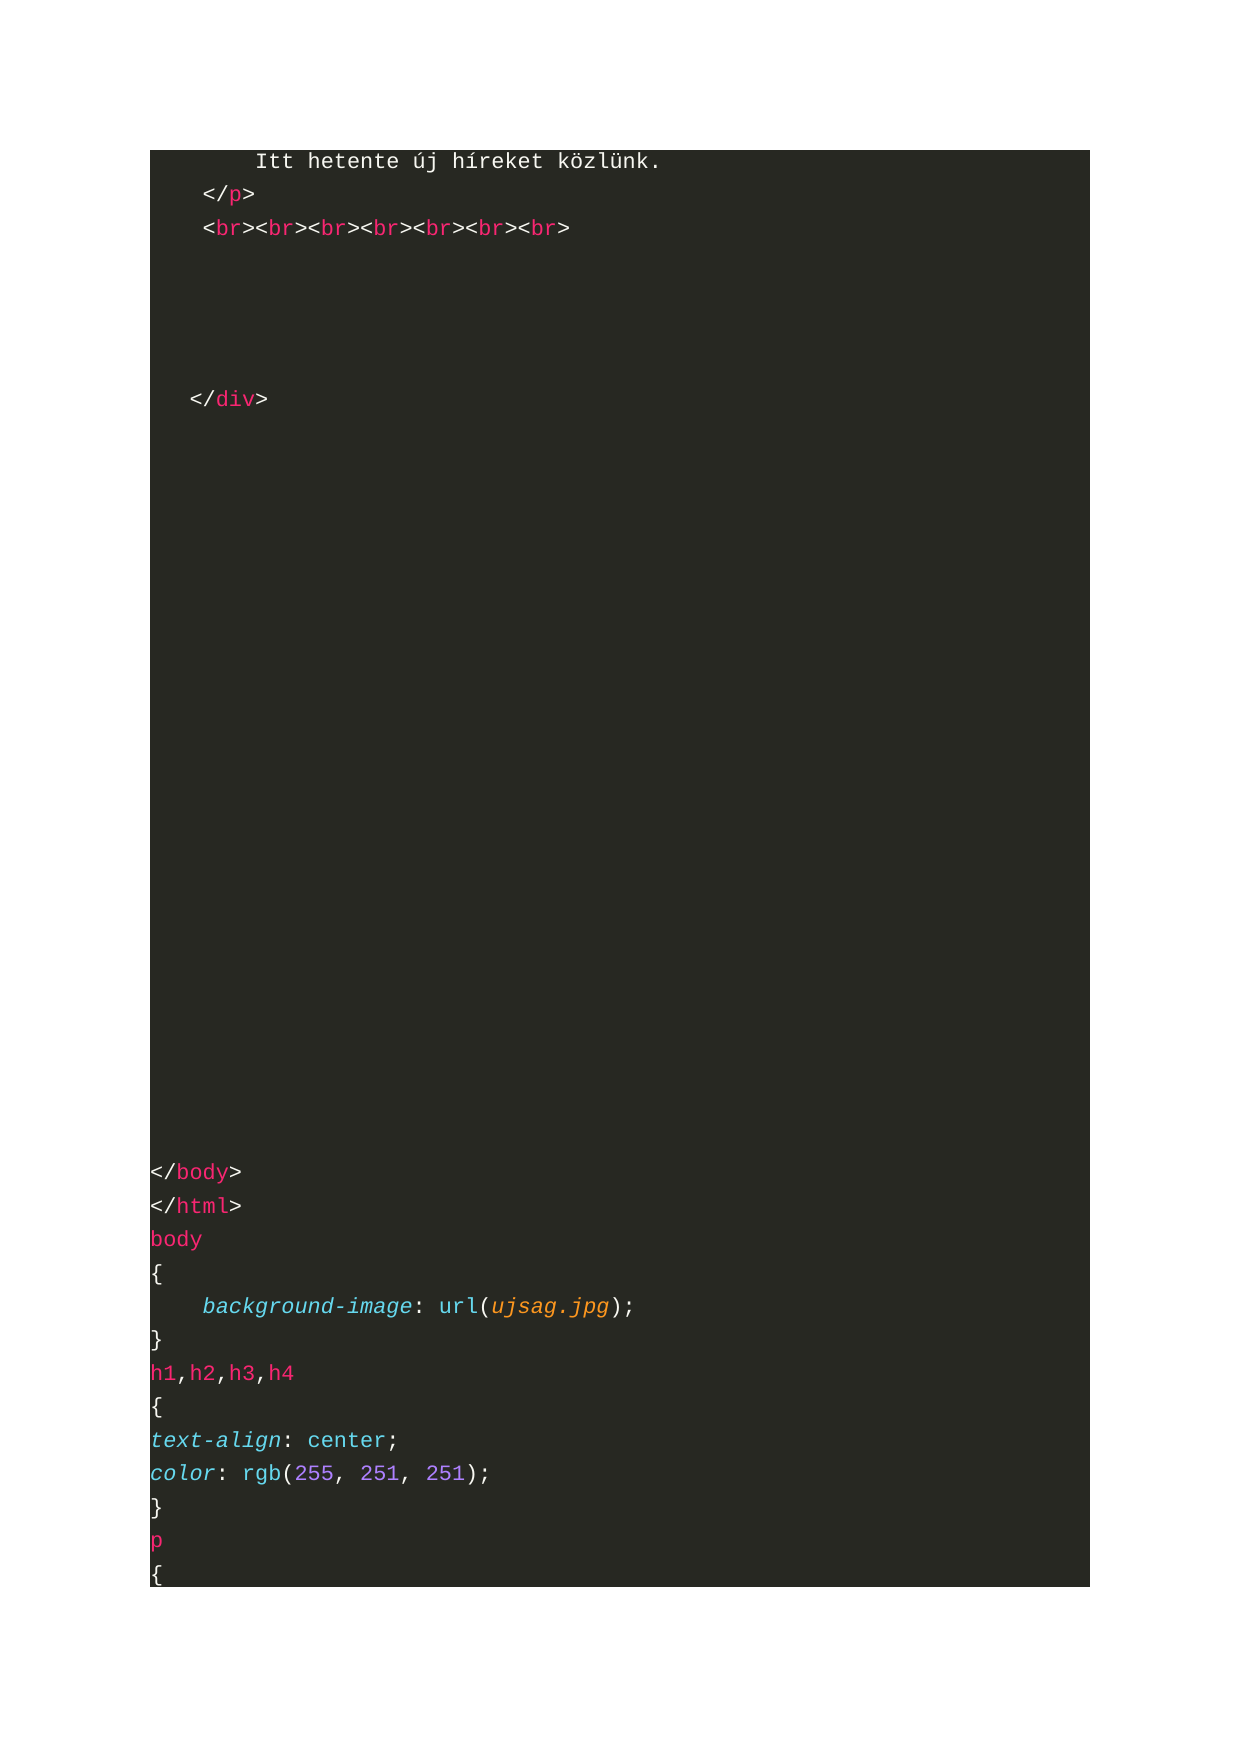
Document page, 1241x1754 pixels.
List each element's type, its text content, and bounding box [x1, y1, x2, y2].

text text-align: center; [150, 1429, 1090, 1454]
text background-image: url(ujsag.jpg); [150, 1295, 1090, 1320]
text h1,h2,h3,h4 [150, 1362, 1090, 1387]
text body [150, 1228, 1090, 1253]
text Itt hetente új híreket közlünk. [150, 150, 1090, 175]
text p [150, 1529, 1090, 1554]
text } [150, 1329, 1090, 1353]
text </body> [150, 1161, 1090, 1186]
text </p> [150, 183, 1090, 208]
text { [150, 1563, 1090, 1587]
text color: rgb(255, 251, 251); [150, 1462, 1090, 1487]
text </div> [150, 388, 1090, 413]
text <br><br><br><br><br><br><br> [150, 217, 1090, 242]
text </html> [150, 1195, 1090, 1220]
text { [150, 1262, 1090, 1287]
text { [150, 1396, 1090, 1420]
text } [150, 1496, 1090, 1521]
